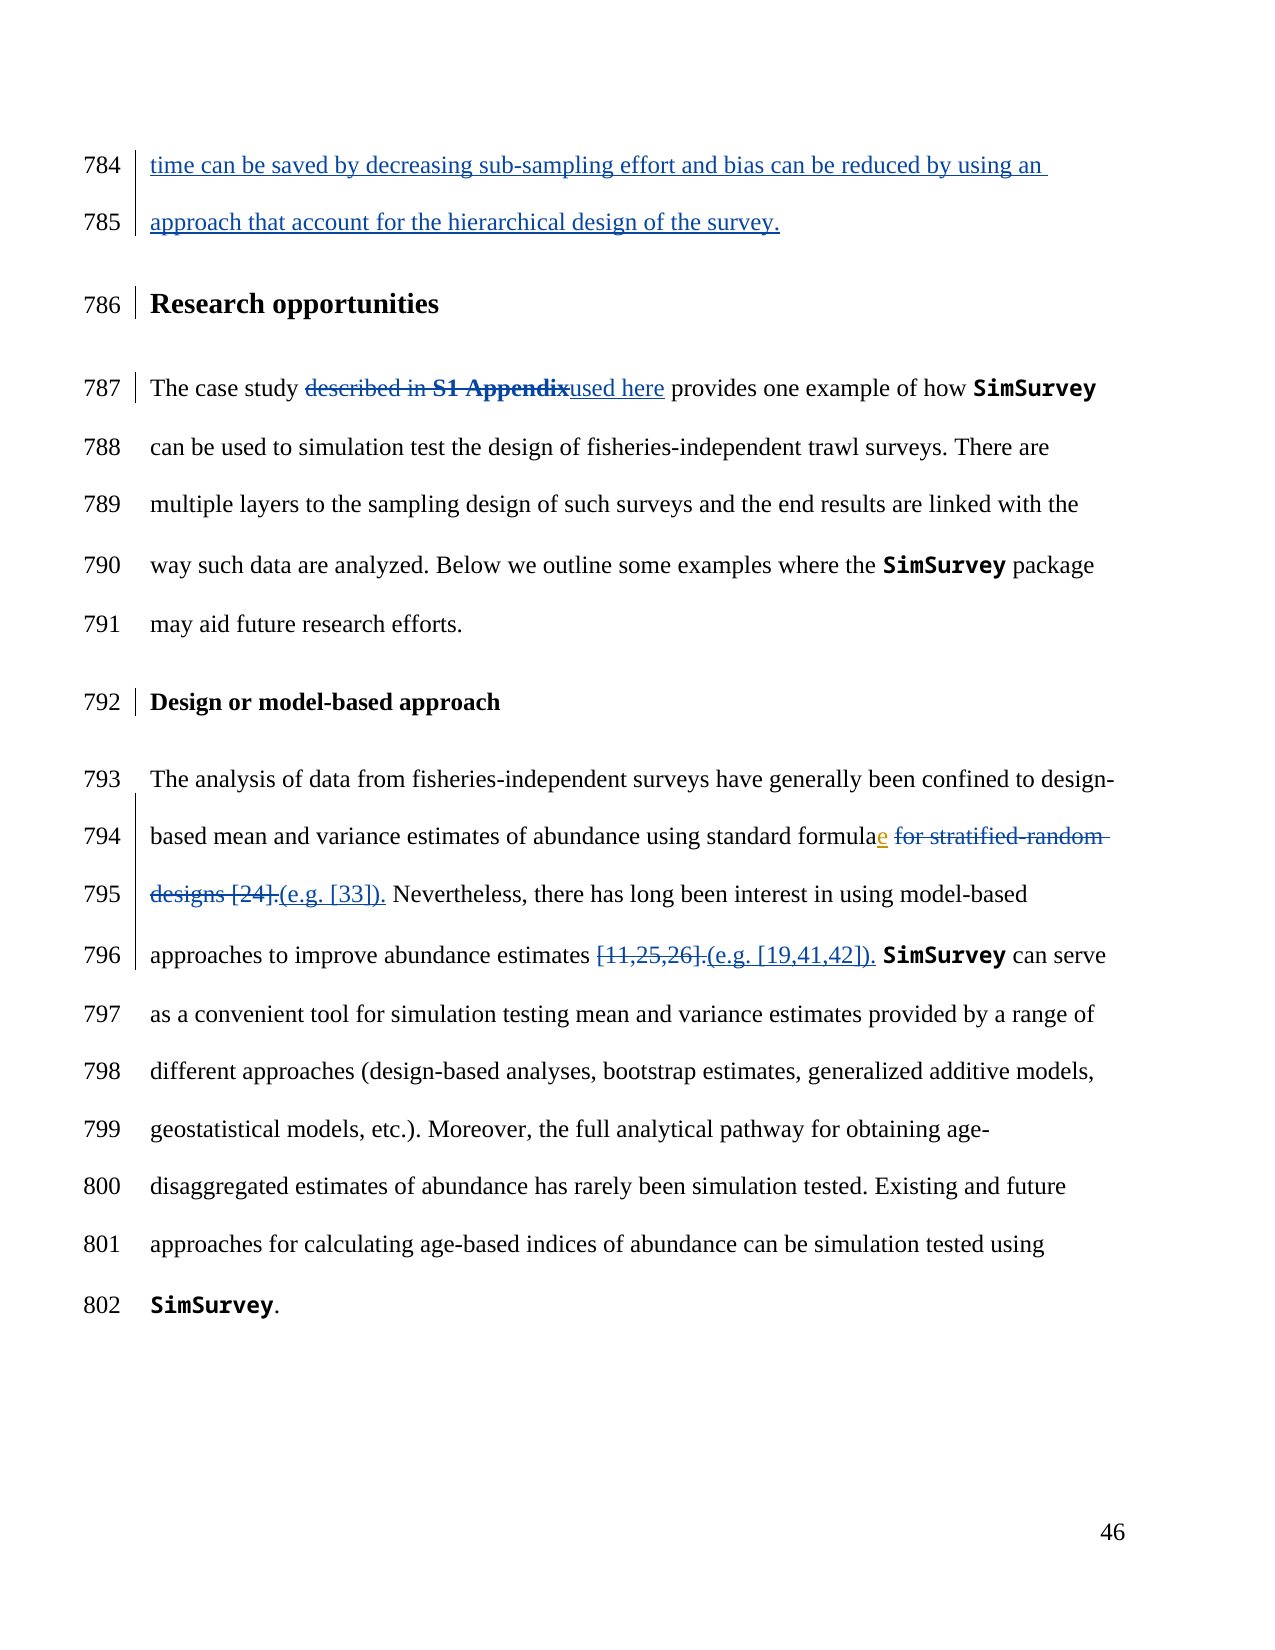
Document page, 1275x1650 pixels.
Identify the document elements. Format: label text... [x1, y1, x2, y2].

subtitle Design or model-based approach [150, 687, 1125, 716]
text The analysis of data from fisheries-independent surveys have generally been confined to design-based mean and variance estimates of abundance using standard formula Nevertheless, there has long been interest in using model-based approaches to improve abundance estimates SimSurvey can serve as a convenient tool for simulation testing mean and variance estimates provided by a range of different approaches (design-based analyses, bootstrap estimates, generalized additive models, geostatistical models, etc.). Moreover, the full analytical pathway for obtaining age-disaggregated estimates of abundance has rarely been simulation tested. Existing and future approaches for calculating age-based indices of abundance can be simulation tested using SimSurvey. [150, 764, 1125, 1320]
text The case study provides one example of how SimSurvey can be used to simulation test the design of fisheries-independent trawl surveys. There are multiple layers to the sampling design of such surveys and the end results are linked with the way such data are analyzed. Below we outline some examples where the SimSurvey package may aid future research efforts. [150, 372, 1125, 638]
subtitle Research opportunities [150, 286, 1125, 319]
